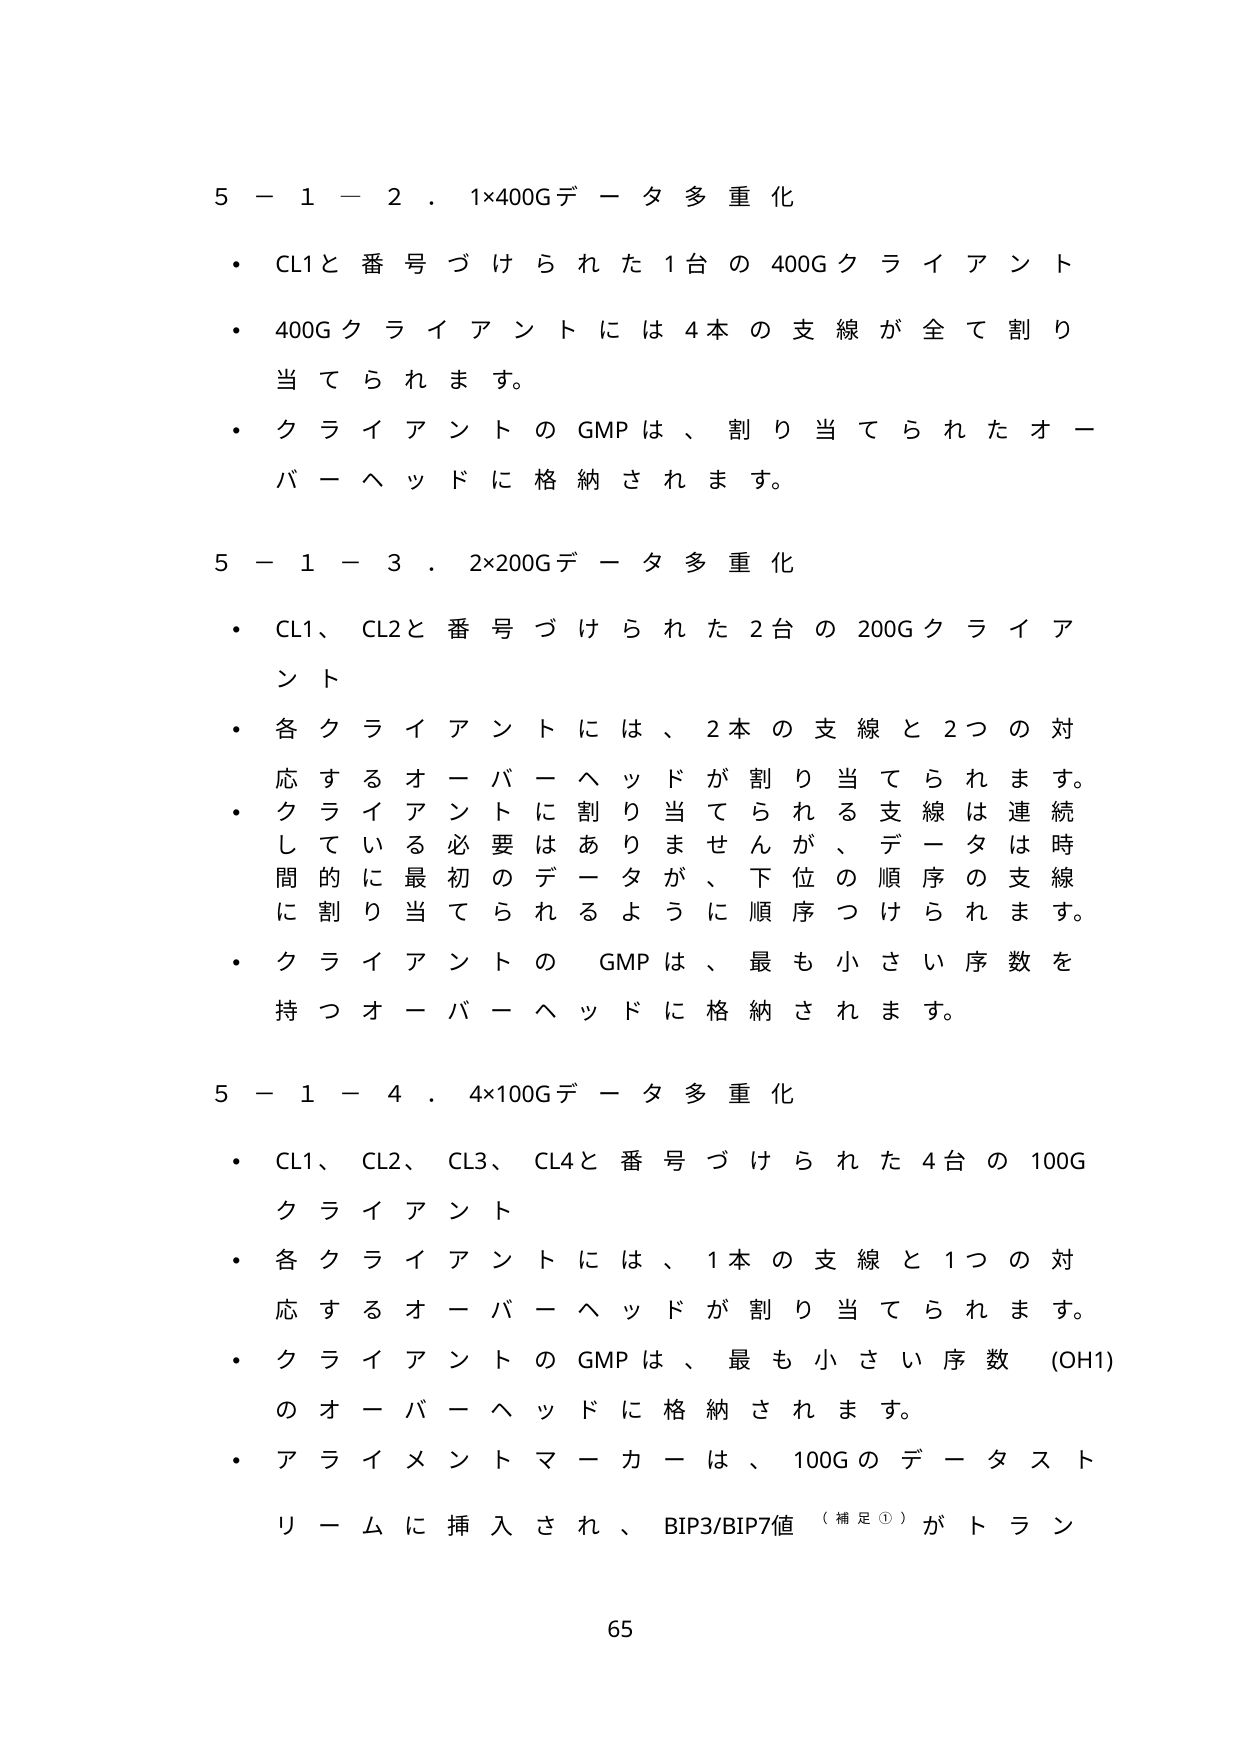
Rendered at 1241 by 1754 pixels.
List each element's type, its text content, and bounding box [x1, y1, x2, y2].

text ５－１―２．1×400Gデータ多重化 [189, 162, 1116, 229]
list CL1、CL2、CL3、CL4と番号づけられた4台の100Gクライアント [211, 1126, 1116, 1226]
list 各クライアントには、2本の支線と2つの対応するオーバーヘッドが割り当てられます。 [211, 694, 1116, 794]
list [211, 1425, 1116, 1558]
list クライアントに割り当てられる支線は連続している必要はありませんが、データは時間的に最初のデータが、下位の順序の支線に割り当てられるように順序つけられます。 [211, 794, 1116, 927]
list 400Gクライアントには4本の支線が全て割り当てられます。 [211, 295, 1116, 395]
list 各クライアントには、1本の支線と1つの対応するオーバーヘッドが割り当てられます。 [211, 1226, 1116, 1326]
list クライアントのGMPは、割り当てられたオーバーヘッドに格納されます。 [211, 395, 1116, 495]
text ５－１－４．4×100Gデータ多重化 [189, 1060, 1116, 1126]
list CL1と番号づけられた1台の400Gクライアント [211, 229, 1116, 295]
list CL1、CL2と番号づけられた2台の200Gクライアント [211, 594, 1116, 694]
text ５－１－３．2×200Gデータ多重化 [189, 528, 1116, 594]
list クライアントの GMP は、最も小さい序数を持つオーバーヘッドに格納されます。 [211, 927, 1116, 1026]
list クライアントのGMPは、最も小さい序数 (OH1) のオーバーヘッドに格納されます。 [211, 1326, 1116, 1425]
